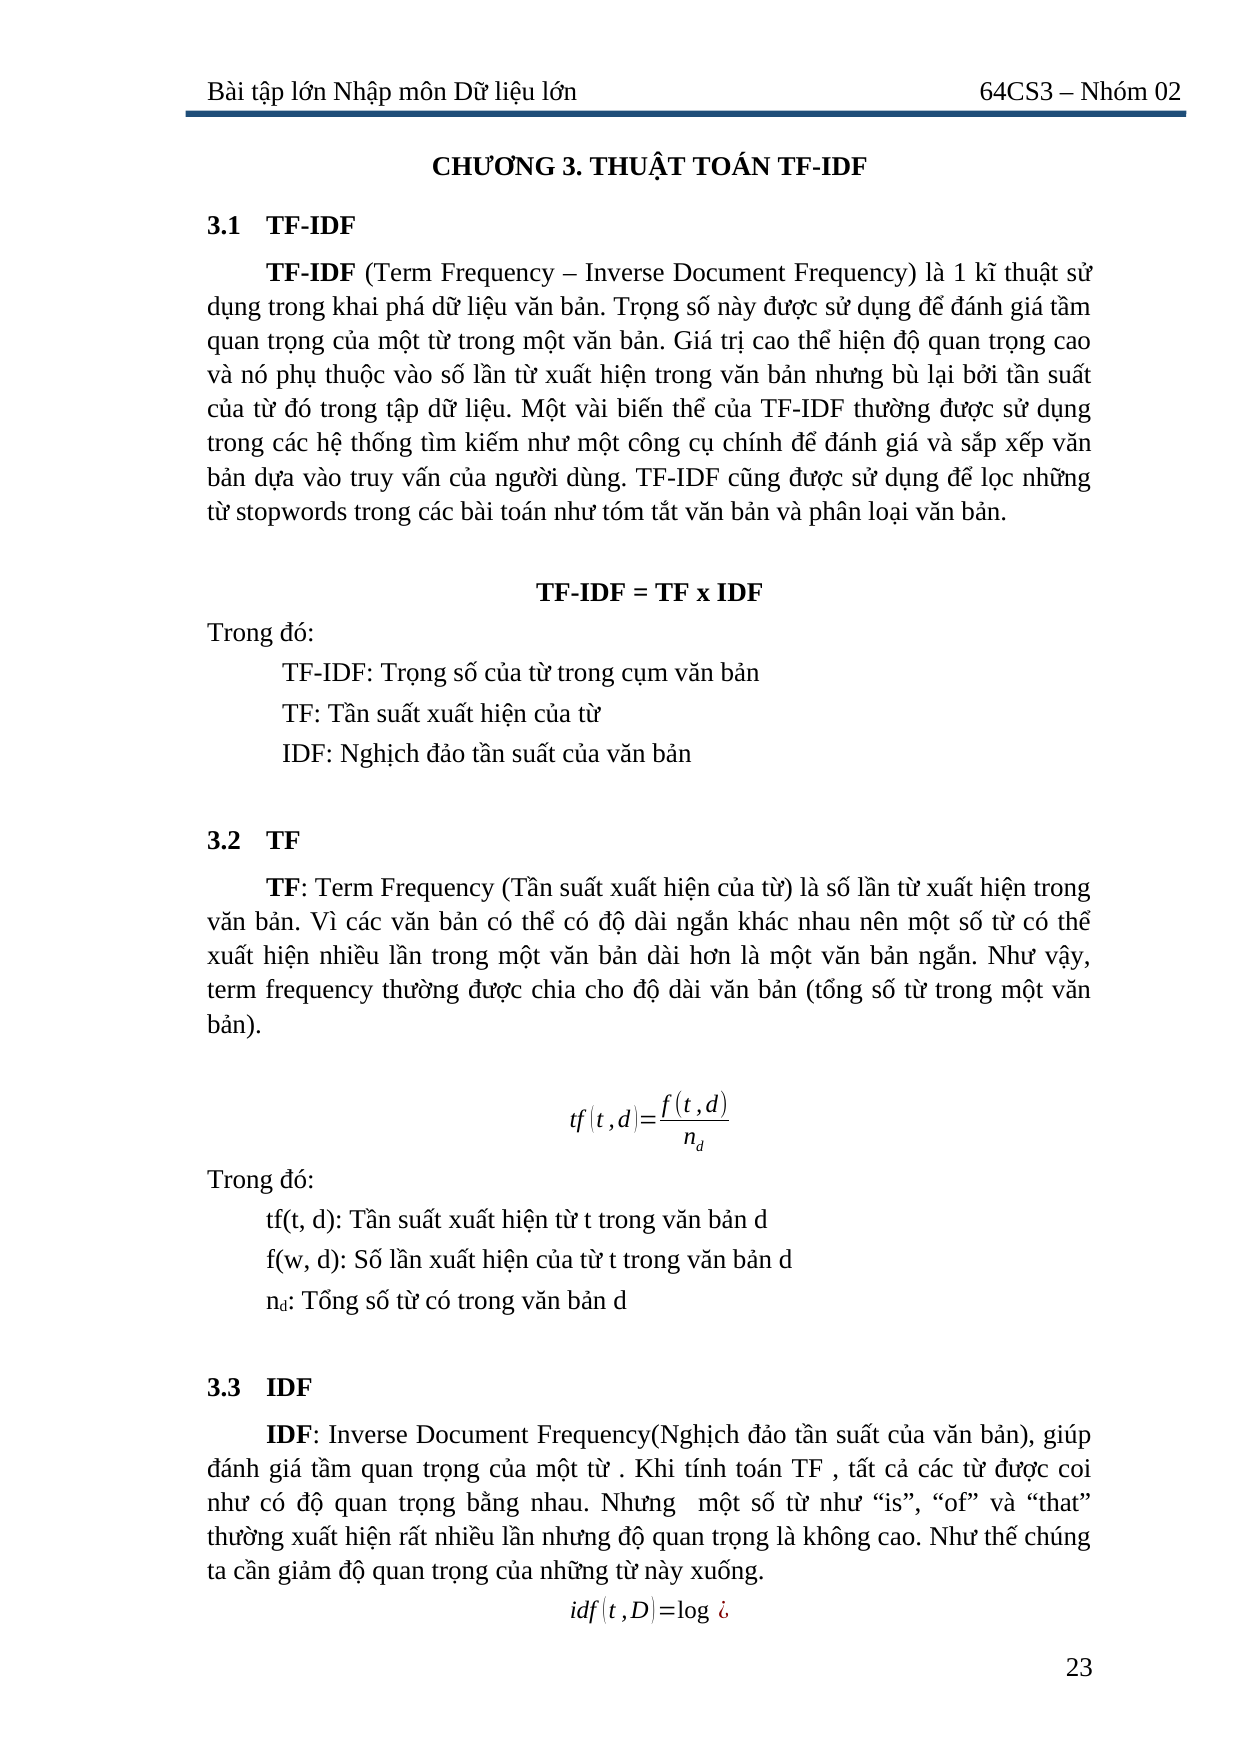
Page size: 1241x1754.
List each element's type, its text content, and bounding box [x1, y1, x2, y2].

text f(w, d): Số lần xuất hiện của từ t trong văn bản d [207, 1244, 1092, 1275]
subtitle THUẬT TOÁN TF-IDF [207, 150, 1092, 181]
text tf(t, d): Tần suất xuất hiện từ t trong văn bản d [207, 1203, 1092, 1234]
text TF-IDF = TF x IDF [207, 576, 1092, 607]
text TF: Tần suất xuất hiện của từ [207, 697, 1092, 728]
text Trong đó: [207, 616, 1092, 647]
text TF: Term Frequency (Tần suất xuất hiện của từ) là số lần từ xuất hiện trong văn bản. Vì các văn bản có thể có độ dài ngắn khác nhau nên một số từ có thể xuất hiện nhiều lần trong một văn bản dài hơn là một văn bản ngắn. Như vậy, term frequency thường được chia cho độ dài văn bản (tổng số từ trong một văn bản). [207, 871, 1092, 1039]
text Trong đó: [207, 1163, 1092, 1194]
subtitle TF-IDF [207, 209, 1092, 240]
subtitle TF [207, 824, 1092, 856]
text TF-IDF: Trọng số của từ trong cụm văn bản [207, 656, 1092, 688]
text IDF: Nghịch đảo tần suất của văn bản [207, 737, 1092, 768]
text TF-IDF (Term Frequency – Inverse Document Frequency) là 1 kĩ thuật sử dụng trong khai phá dữ liệu văn bản. Trọng số này được sử dụng để đánh giá tầm quan trọng của một từ trong một văn bản. Giá trị cao thể hiện độ quan trọng cao và nó phụ thuộc vào số lần từ xuất hiện trong văn bản nhưng bù lại bởi tần suất của từ đó trong tập dữ liệu. Một vài biến thể của TF-IDF thường được sử dụng trong các hệ thống tìm kiếm như một công cụ chính để đánh giá và sắp xếp văn bản dựa vào truy vấn của người dùng. TF-IDF cũng được sử dụng để lọc những từ stopwords trong các bài toán như tóm tắt văn bản và phân loại văn bản. [207, 256, 1092, 526]
text nd: Tổng số từ có trong văn bản d [207, 1284, 1092, 1315]
text IDF: Inverse Document Frequency(Nghịch đảo tần suất của văn bản), giúp đánh giá tầm quan trọng của một từ . Khi tính toán TF , tất cả các từ được coi như có độ quan trọng bằng nhau. Nhưng một số từ như “is”, “of” và “that” thường xuất hiện rất nhiều lần nhưng độ quan trọng là không cao. Như thế chúng ta cần giảm độ quan trọng của những từ này xuống. [207, 1418, 1092, 1586]
subtitle IDF [207, 1371, 1092, 1402]
